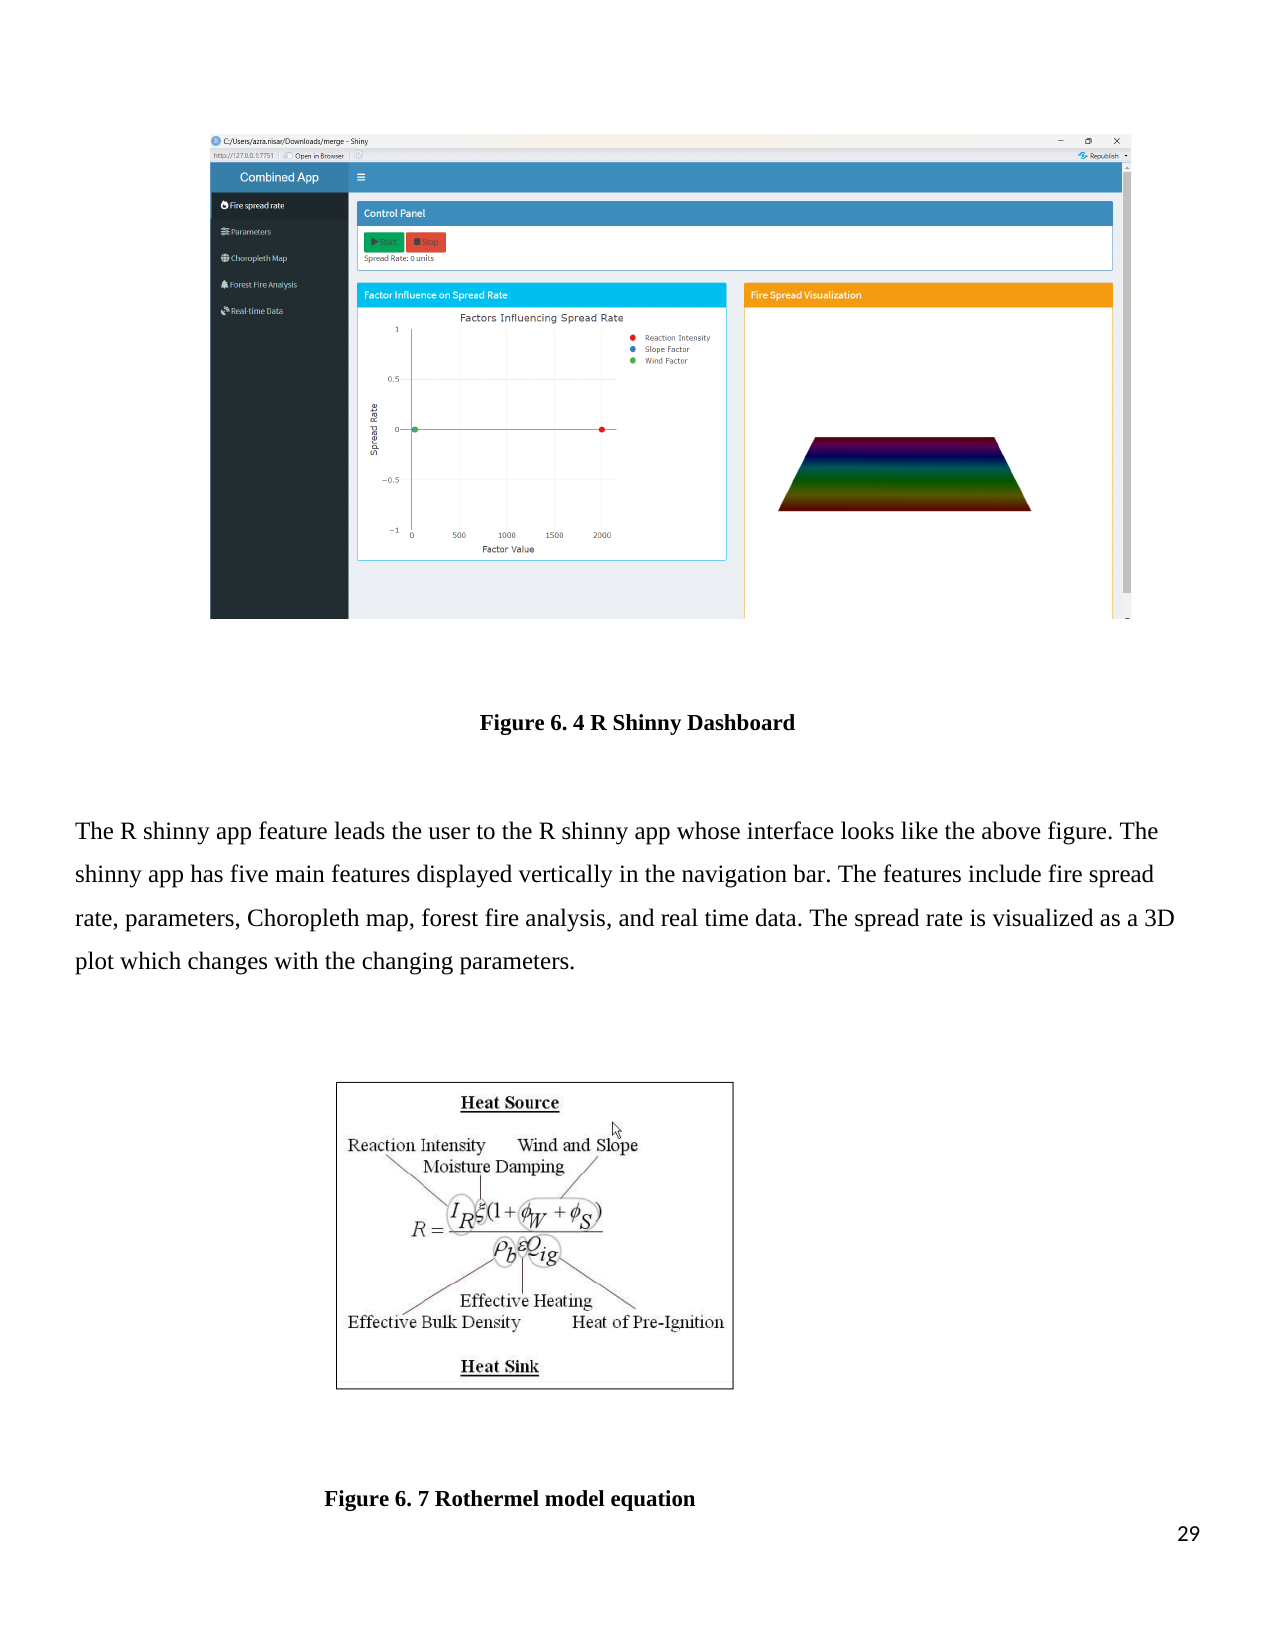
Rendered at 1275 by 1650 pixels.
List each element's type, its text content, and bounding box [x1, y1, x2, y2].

text The R shinny app feature leads the user to the R shinny app whose interface looks like the above figure. The shinny app has five main features displayed vertically in the navigation bar. The features include fire spread rate, parameters, Choropleth map, forest fire analysis, and real time data. The spread rate is visualized as a 3D plot which changes with the changing parameters. [75, 816, 1200, 974]
picture [315, 1064, 748, 1394]
picture [210, 134, 1132, 619]
text Figure 6. 4 R Shinny Dashboard [75, 709, 1200, 736]
text Figure 6. 7 Rothermel model equation [0, 1485, 1200, 1511]
